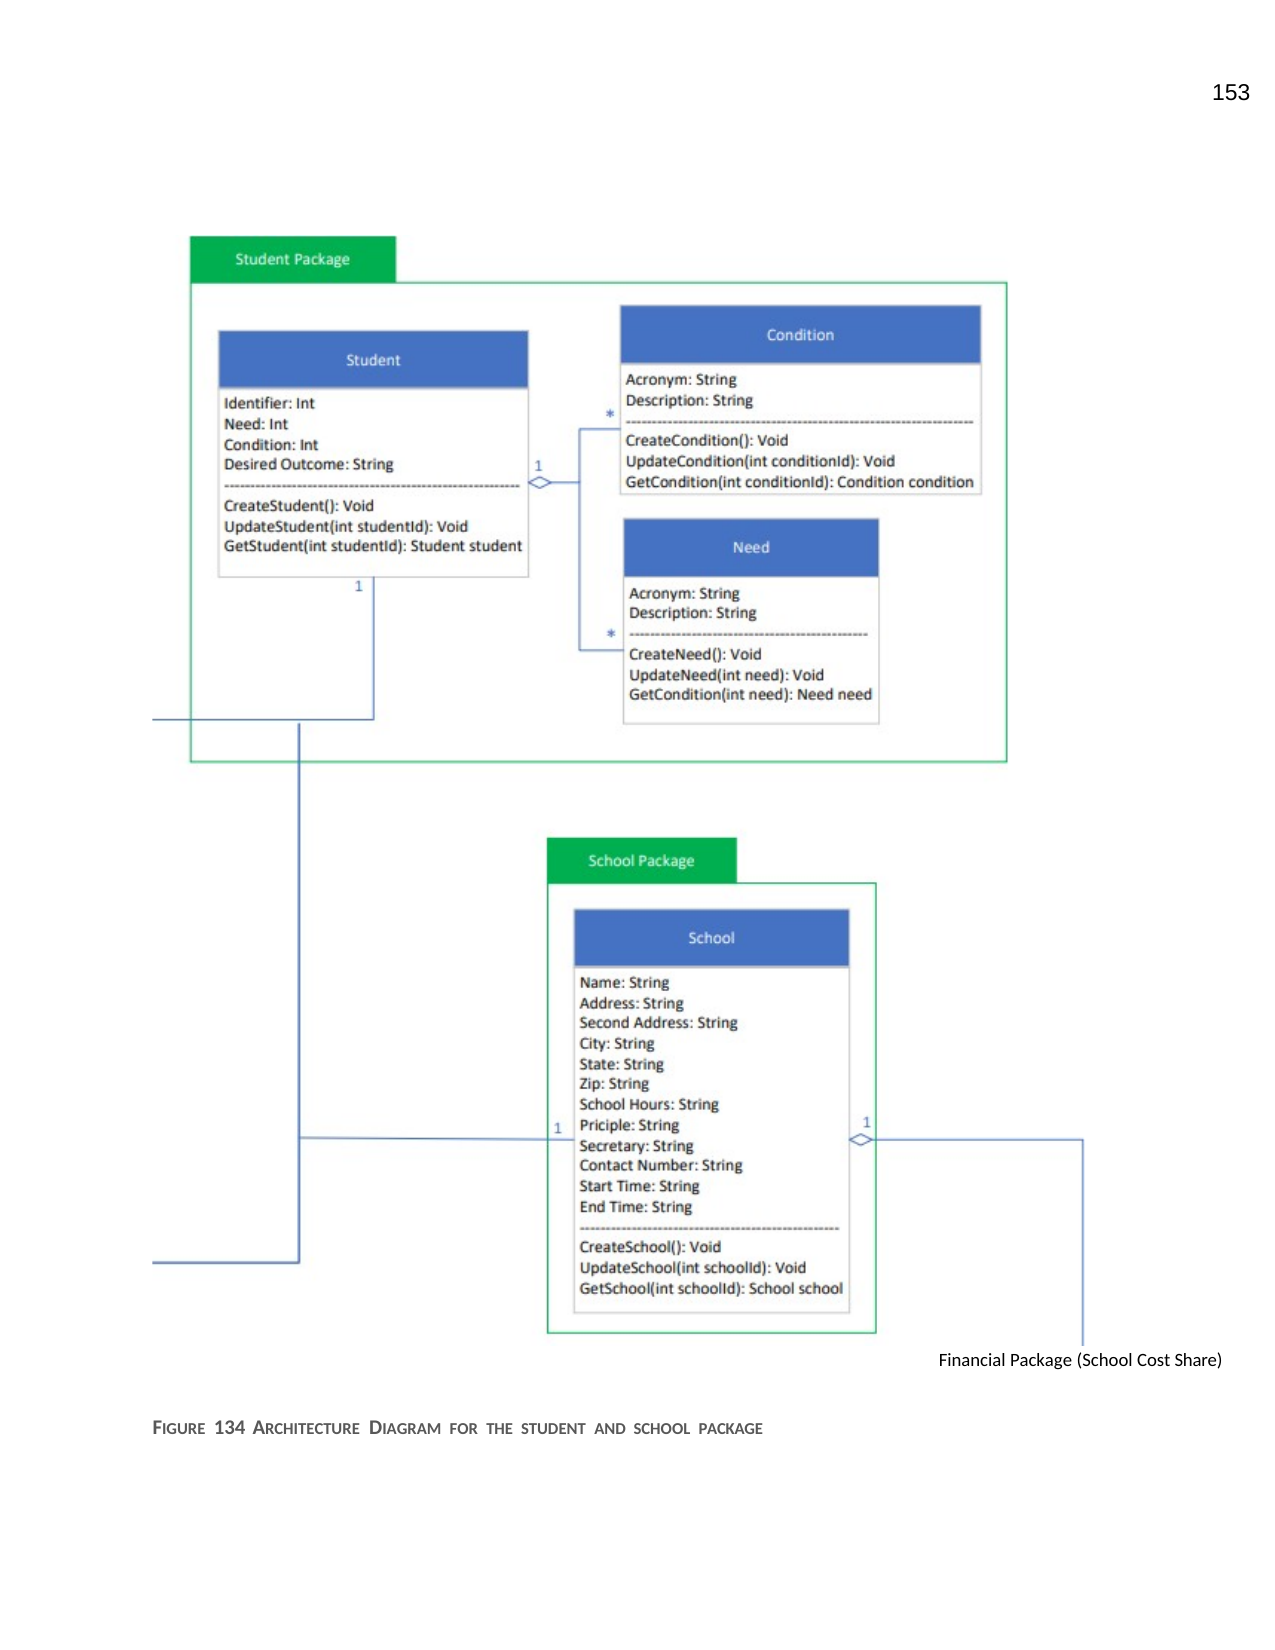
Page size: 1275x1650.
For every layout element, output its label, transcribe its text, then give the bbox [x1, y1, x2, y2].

text Figure 134 Architecture Diagram for the student and school package [152, 1414, 1250, 1440]
text Financial Package (School Cost Share) [17, 1348, 1222, 1371]
picture [152, 235, 1085, 1346]
